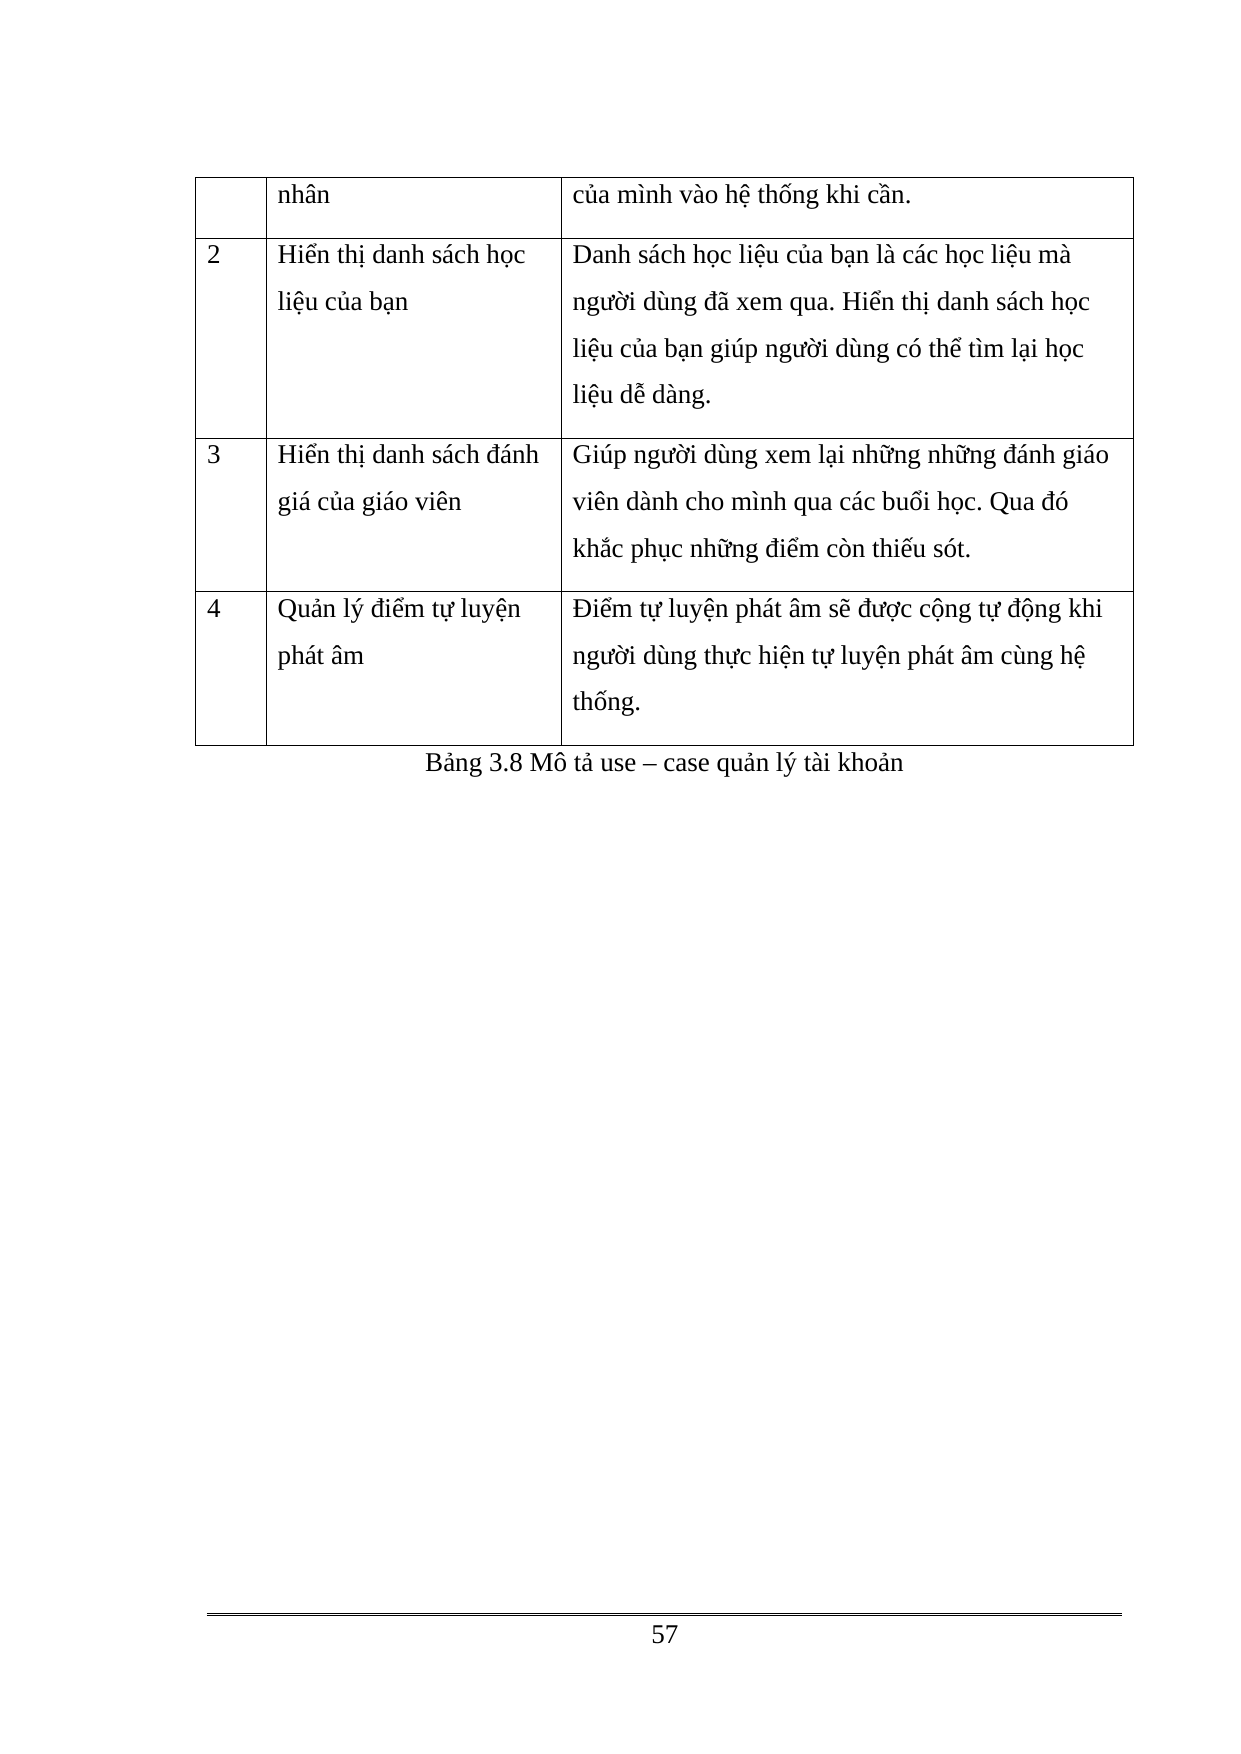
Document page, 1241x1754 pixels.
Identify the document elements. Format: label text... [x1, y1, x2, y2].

table_cell 3 [196, 439, 266, 591]
table_cell Quản lý điểm tự luyện phát âm [267, 592, 561, 745]
table_cell Hiển thị danh sách đánh giá của giáo viên [267, 439, 561, 591]
table_cell 2 [196, 239, 266, 438]
table_cell Hiển thị danh sách học liệu của bạn [267, 239, 561, 438]
table_cell Giúp người dùng xem lại những những đánh giáo viên dành cho mình qua các buổi học. Qua đó khắc phục những điểm còn thiếu sót. [562, 439, 1133, 591]
text Bảng 3.8 Mô tả use – case quản lý tài khoản [207, 746, 1122, 777]
table_cell 1 [196, 178, 266, 237]
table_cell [267, 178, 561, 237]
table_cell Điểm tự luyện phát âm sẽ được cộng tự động khi người dùng thực hiện tự luyện phát âm cùng hệ thống. [562, 592, 1133, 745]
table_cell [562, 178, 1133, 237]
table_cell Danh sách học liệu của bạn là các học liệu mà người dùng đã xem qua. Hiển thị danh sách học liệu của bạn giúp người dùng có thể tìm lại học liệu dễ dàng. [562, 239, 1133, 438]
table_cell 4 [196, 592, 266, 745]
